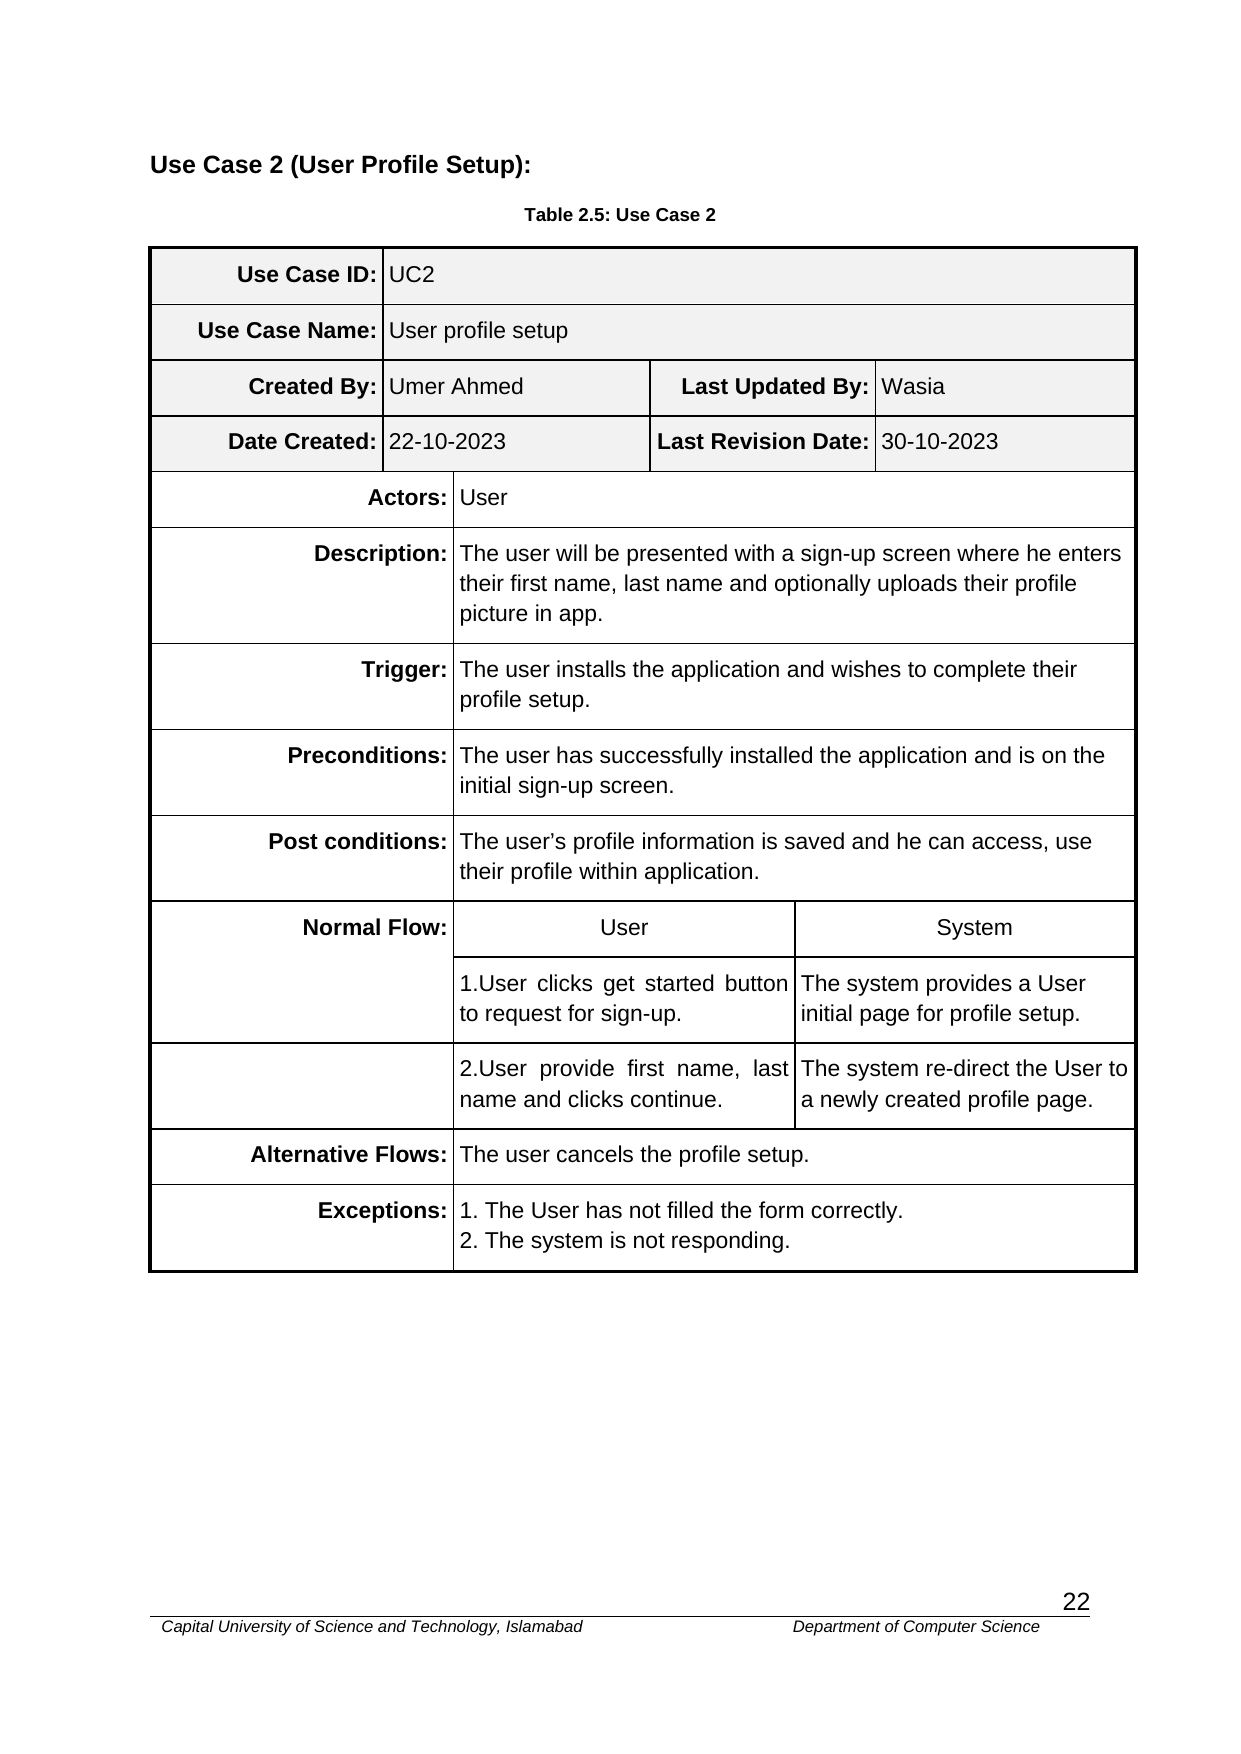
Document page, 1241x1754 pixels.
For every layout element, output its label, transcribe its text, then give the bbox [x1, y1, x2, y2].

table_cell [152, 1044, 453, 1128]
table_cell 1. The User has not filled the form correctly. 2. The system is not responding. [454, 1185, 1134, 1270]
table_cell Alternative Flows: [152, 1130, 453, 1184]
table_cell Last Updated By: [651, 361, 875, 415]
table_header Use Case ID: [152, 249, 382, 303]
table_cell Date Created: [152, 417, 382, 471]
table_cell Description: [152, 528, 453, 643]
table_cell Use Case Name: [152, 305, 382, 359]
table_cell User [454, 472, 1134, 526]
table_cell System [796, 902, 1134, 956]
table_cell Post conditions: [152, 816, 453, 900]
table_cell The user cancels the profile setup. [454, 1130, 1134, 1184]
table_cell The system provides a User initial page for profile setup. [796, 958, 1134, 1042]
table_cell 2.User provide first name, last name and clicks continue. [454, 1044, 794, 1128]
table_cell Umer Ahmed [384, 361, 649, 415]
table_cell 1.User clicks get started button to request for sign-up. [454, 958, 794, 1042]
table_cell Normal Flow: [152, 902, 453, 1042]
table_cell The user has successfully installed the application and is on the initial sign-up screen. [454, 730, 1134, 814]
text Table 2.5: Use Case 2 [150, 204, 1090, 225]
table_cell Actors: [152, 472, 453, 526]
table_cell Preconditions: [152, 730, 453, 814]
table_cell Created By: [152, 361, 382, 415]
table_cell The user will be presented with a sign-up screen where he enters their first name, last name and optionally uploads their profile picture in app. [454, 528, 1134, 643]
table_header UC2 [384, 249, 1134, 303]
table_cell The user installs the application and wishes to complete their profile setup. [454, 644, 1134, 728]
text Use Case 2 (User Profile Setup): [150, 150, 1090, 179]
table_cell 30-10-2023 [876, 417, 1134, 471]
table_cell Exceptions: [152, 1185, 453, 1270]
table_cell The user’s profile information is saved and he can access, use their profile within application. [454, 816, 1134, 900]
table_cell The system re-direct the User to a newly created profile page. [796, 1044, 1134, 1128]
table_cell Trigger: [152, 644, 453, 728]
table_cell Wasia [876, 361, 1134, 415]
table_cell User [454, 902, 794, 956]
table_cell Last Revision Date: [651, 417, 875, 471]
table_cell 22-10-2023 [384, 417, 649, 471]
table_cell User profile setup [384, 305, 1134, 359]
